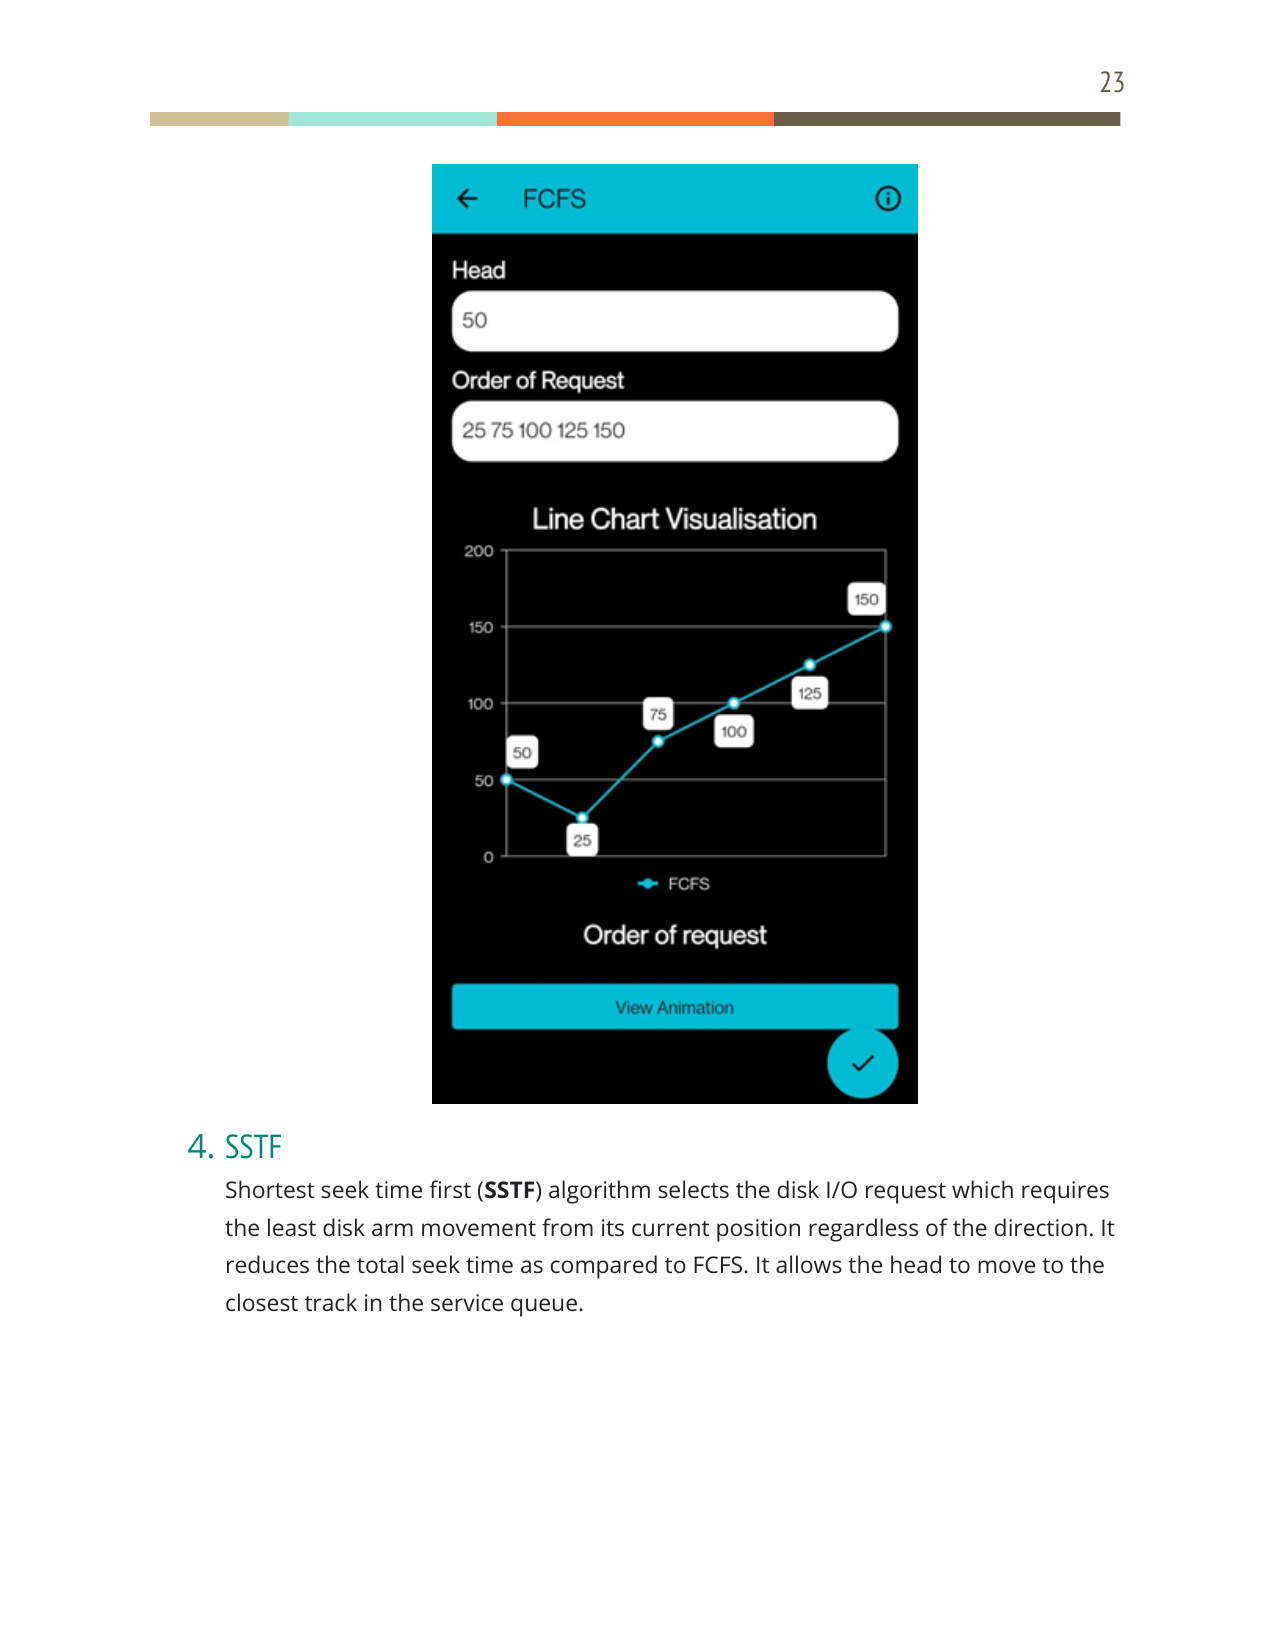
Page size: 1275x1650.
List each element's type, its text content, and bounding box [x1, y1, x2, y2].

list SSTF Shortest seek time first (SSTF) algorithm selects the disk I/O request which requires the least disk arm movement from its current position regardless of the direction. It reduces the total seek time as compared to FCFS. It allows the head to move to the closest track in the service queue. [187, 1123, 1125, 1318]
picture [432, 164, 918, 1104]
picture [150, 112, 1121, 126]
